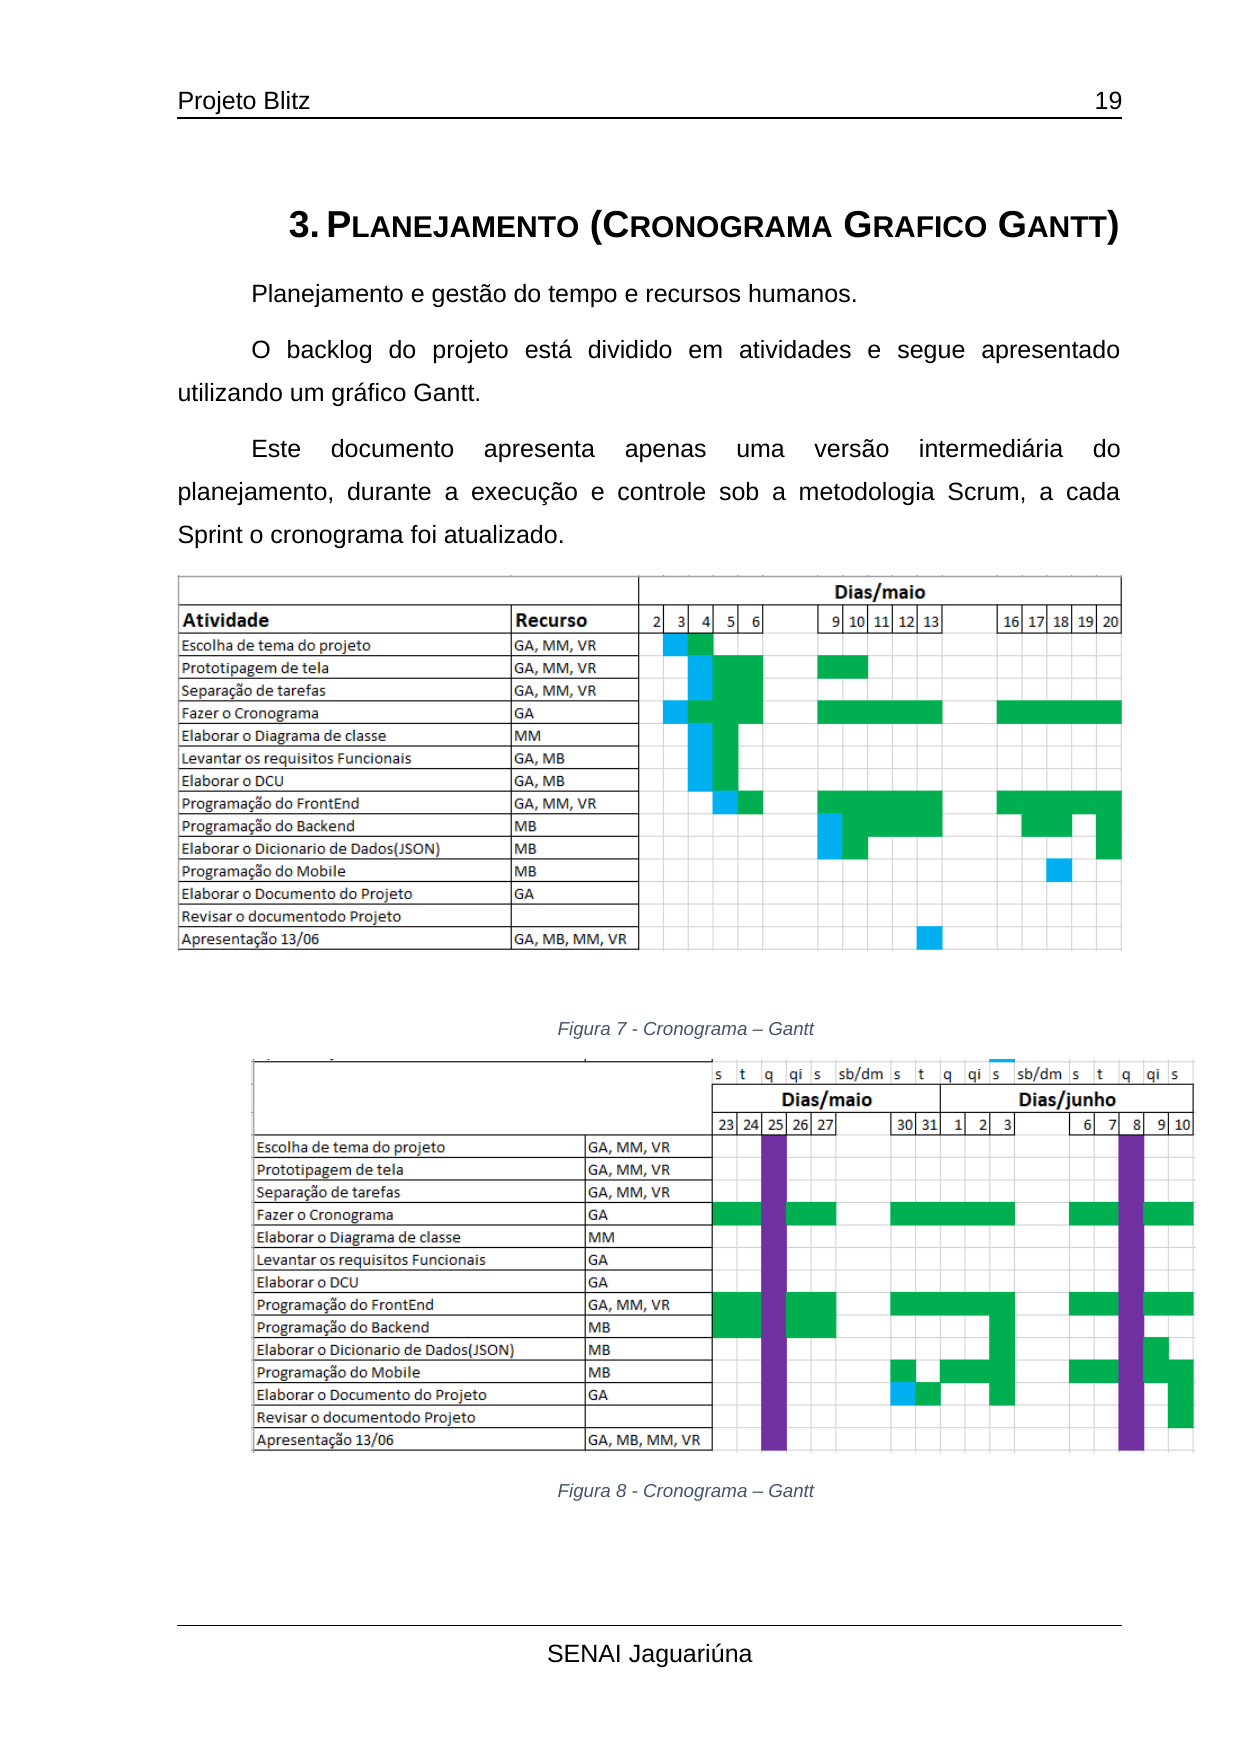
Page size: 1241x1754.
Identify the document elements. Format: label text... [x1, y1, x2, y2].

text Figura 8 - Cronograma – Gantt [177, 1480, 1122, 1501]
picture [177, 575, 1123, 951]
subtitle Planejamento (Cronograma Grafico Gantt) [288, 202, 1122, 245]
text O backlog do projeto está dividido em atividades e segue apresentado utilizando um gráfico Gantt. [177, 335, 1122, 407]
text Este documento apresenta apenas uma versão intermediária do planejamento, durante a execução e controle sob a metodologia Scrum, a cada Sprint o cronograma foi atualizado. [177, 434, 1122, 549]
text Planejamento e gestão do tempo e recursos humanos. [177, 279, 1122, 308]
text Figura 7 - Cronograma – Gantt [177, 1017, 1122, 1039]
picture [251, 1059, 1196, 1453]
